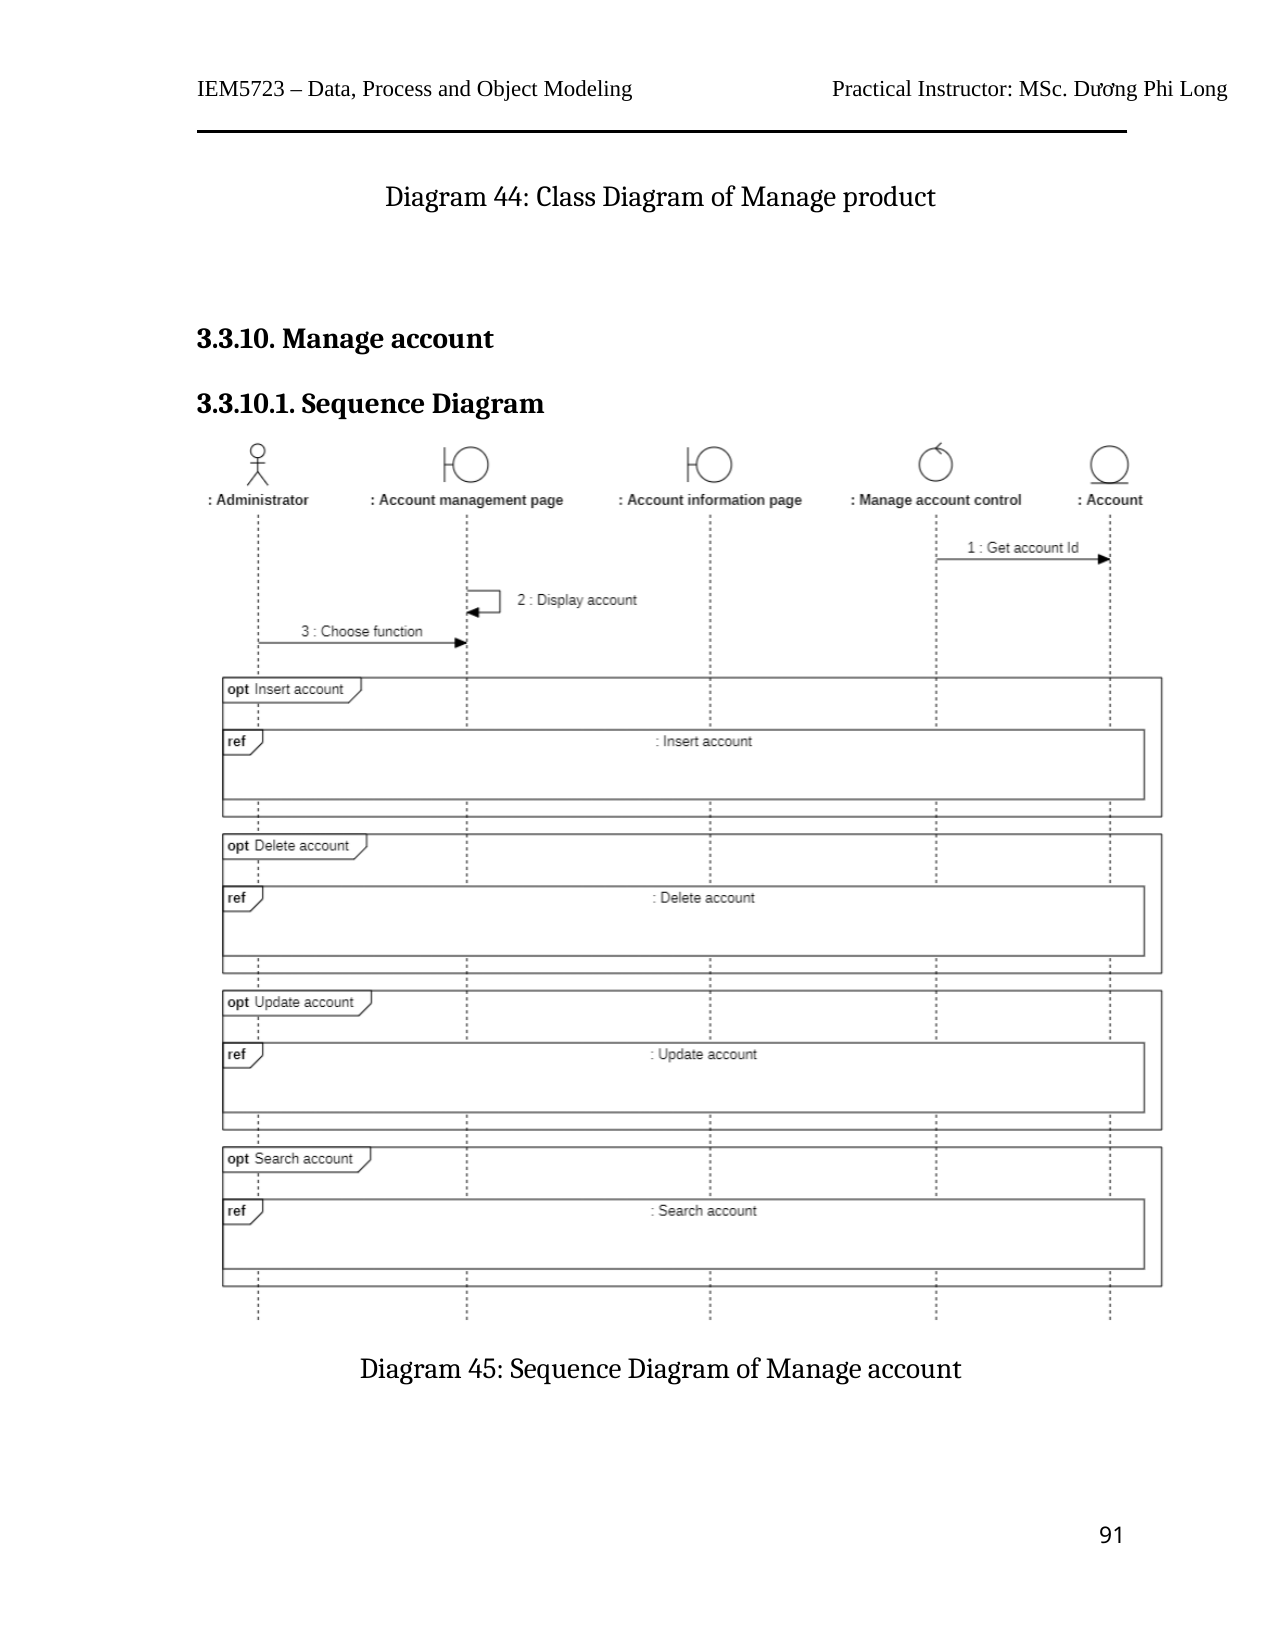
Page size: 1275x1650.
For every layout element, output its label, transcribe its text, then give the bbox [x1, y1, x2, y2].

subtitle 3.3.10. Manage account [197, 322, 1125, 356]
subtitle 3.3.10.1. Sequence Diagram [197, 387, 1125, 421]
text Diagram 45: Sequence Diagram of Manage account [197, 1352, 1125, 1386]
text Diagram 44: Class Diagram of Manage product [197, 180, 1125, 213]
picture [196, 432, 1172, 1332]
